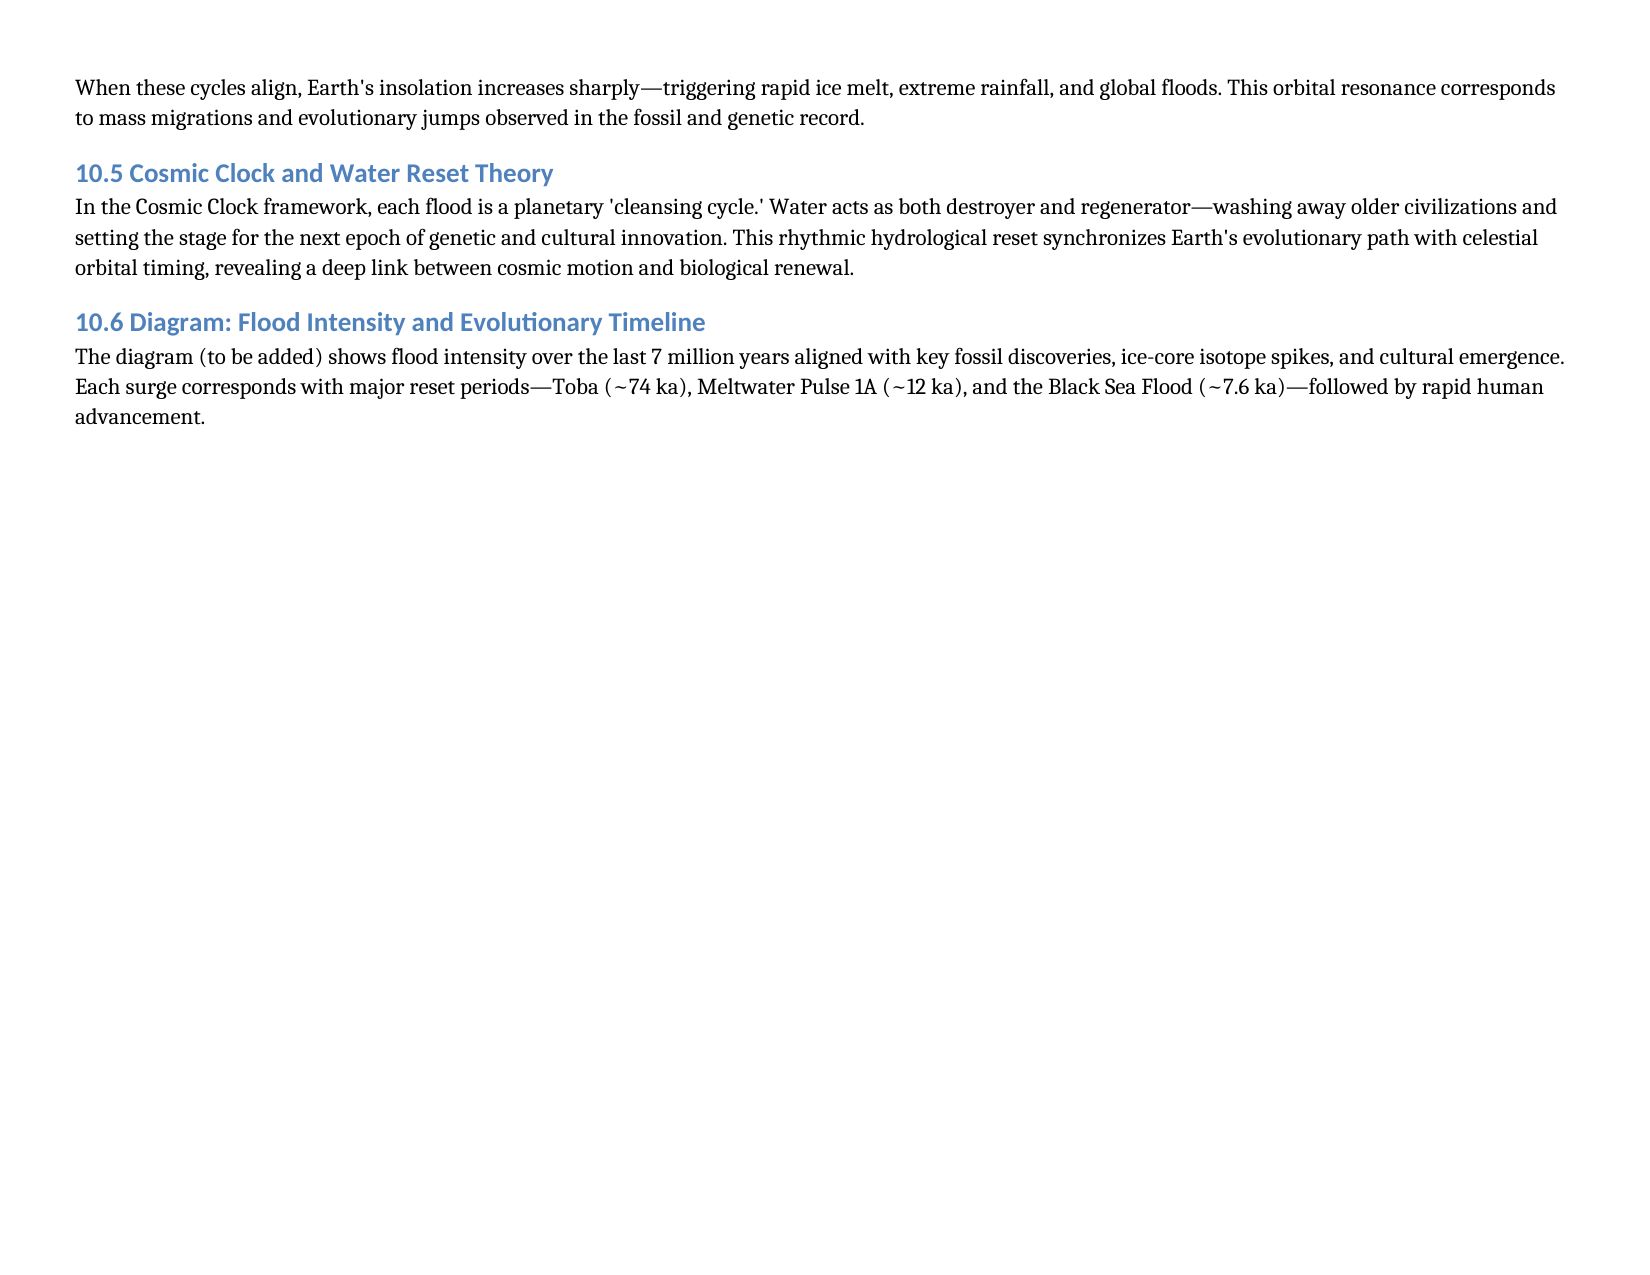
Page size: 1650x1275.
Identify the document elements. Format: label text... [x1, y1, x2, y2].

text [75, 75, 1575, 132]
text The diagram (to be added) shows flood intensity over the last 7 million years aligned with key fossil discoveries, ice-core isotope spikes, and cultural emergence. Each surge corresponds with major reset periods—Toba (~74 ka), Meltwater Pulse 1A (~12 ka), and the Black Sea Flood (~7.6 ka)—followed by rapid human advancement. [75, 343, 1575, 430]
subtitle 10.5 Cosmic Clock and Water Reset Theory [75, 156, 1575, 189]
subtitle 10.6 Diagram: Flood Intensity and Evolutionary Timeline [75, 306, 1575, 339]
text In the Cosmic Clock framework, each flood is a planetary 'cleansing cycle.' Water acts as both destroyer and regenerator—washing away older civilizations and setting the stage for the next epoch of genetic and cultural innovation. This rhythmic hydrological reset synchronizes Earth's evolutionary path with celestial orbital timing, revealing a deep link between cosmic motion and biological renewal. [75, 194, 1575, 281]
